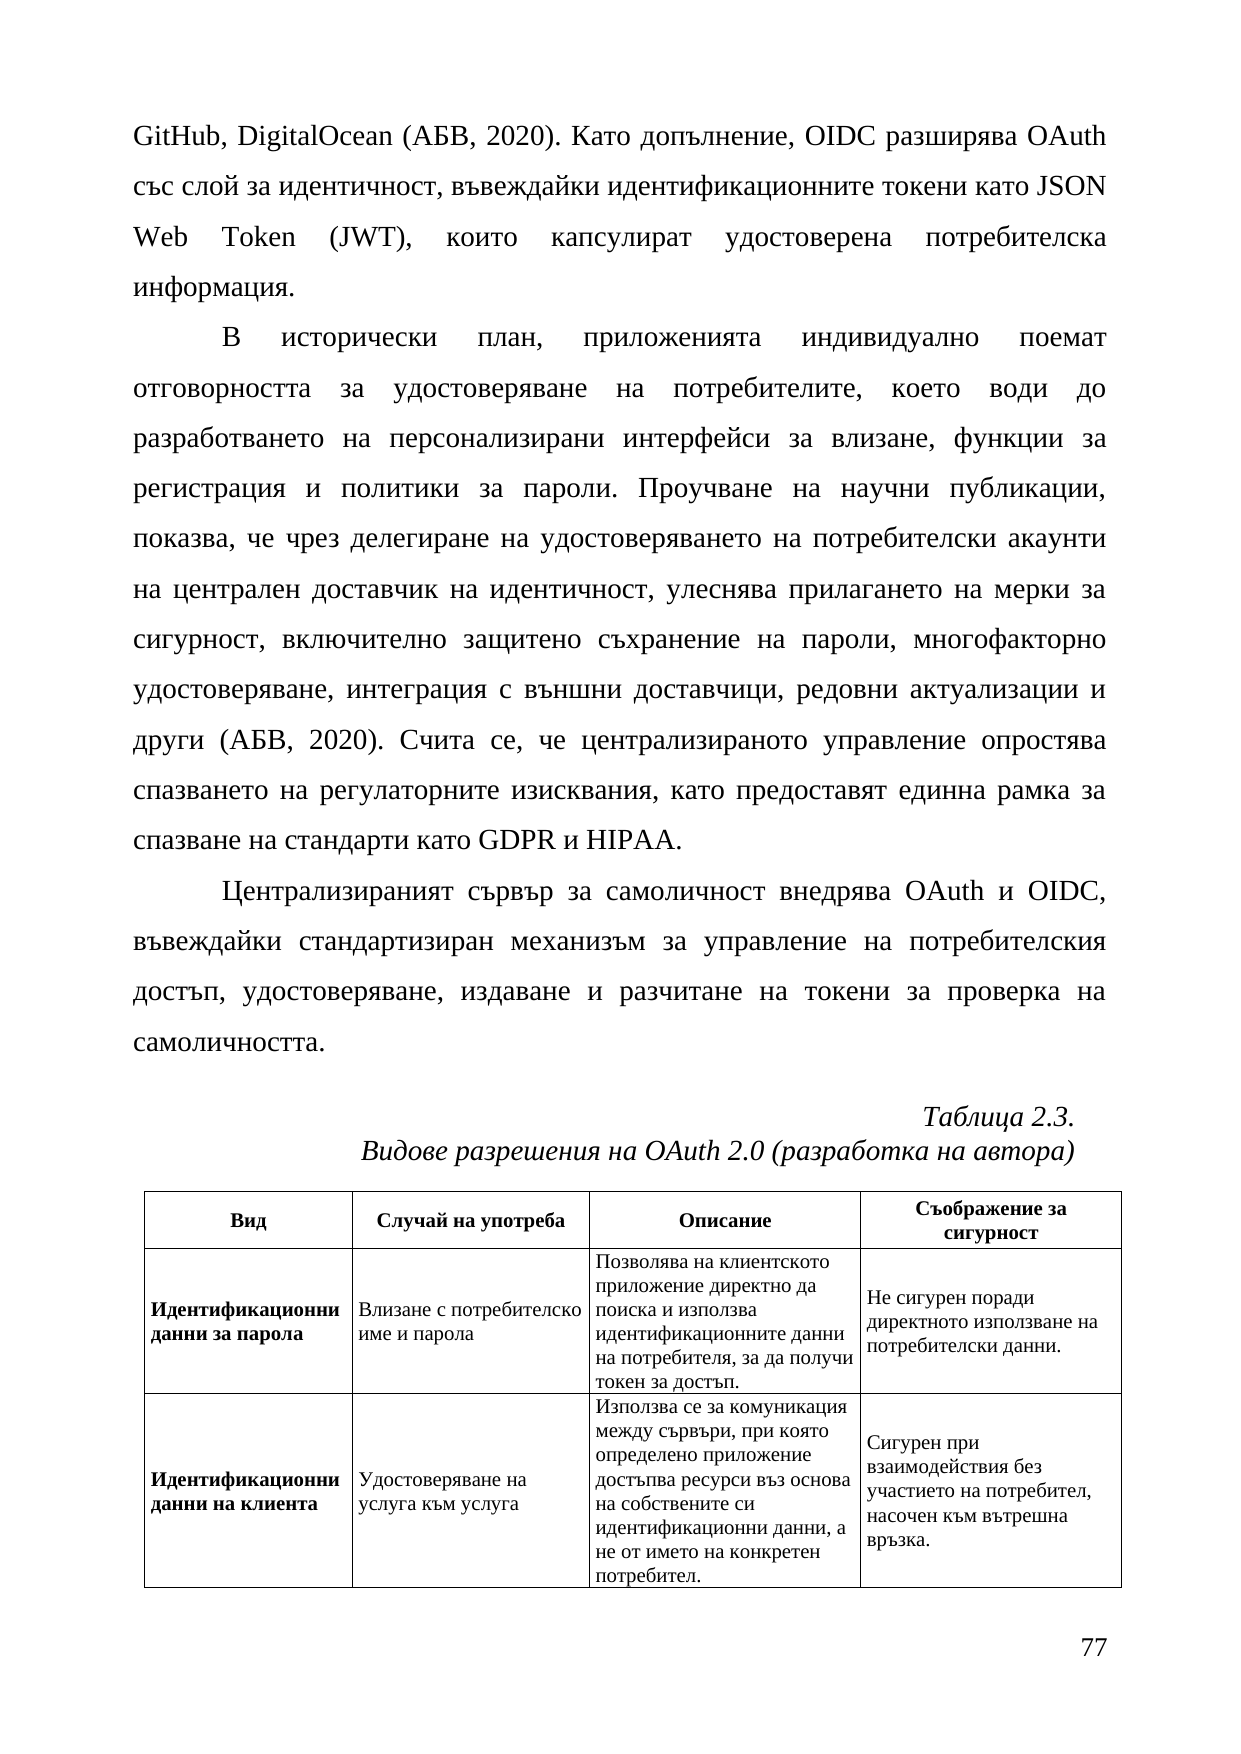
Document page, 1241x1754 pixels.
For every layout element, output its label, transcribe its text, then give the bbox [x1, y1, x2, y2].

table_cell Не сигурен поради директното използване на потребителски данни. [861, 1249, 1121, 1393]
table_cell Идентификационни данни на клиента [145, 1394, 352, 1587]
table_cell Удостоверяване на услуга към услуга [353, 1394, 589, 1587]
text Централизираният сървър за самоличност внедрява OAuth и OIDC, въвеждайки стандартизиран механизъм за управление на потребителския достъп, удостоверяване, издаване и разчитане на токени за проверка на самоличността. [133, 873, 1107, 1057]
title Таблица 2.3. Видове разрешения на OAuth 2.0 (разработка на автора) [192, 1099, 1078, 1166]
table_cell Позволява на клиентското приложение директно да поиска и използва идентификационните данни на потребителя, за да получи токен за достъп. [590, 1249, 860, 1393]
table_header Вид [145, 1192, 352, 1248]
table_header Случай на употреба [353, 1192, 589, 1248]
table_cell Използва се за комуникация между сървъри, при която определено приложение достъпва ресурси въз основа на собствените си идентификационни данни, а не от името на конкретен потребител. [590, 1394, 860, 1587]
text В исторически план, приложенията индивидуално поемат отговорността за удостоверяване на потребителите, което води до разработването на персонализирани интерфейси за влизане, функции за регистрация и политики за пароли. Проучване на научни публикации, показва, че чрез делегиране на удостоверяването на потребителски акаунти на централен доставчик на идентичност, улеснява прилагането на мерки за сигурност, включително защитено съхранение на пароли, многофакторно удостоверяване, интеграция с външни доставчици, редовни актуализации и други (АБВ, 2020). Счита се, че централизираното управление опростява спазването на регулаторните изисквания, като предоставят единна рамка за спазване на стандарти като GDPR и HIPAA. [133, 319, 1107, 856]
table_cell Влизане с потребителско име и парола [353, 1249, 589, 1393]
table_cell Идентификационни данни за парола [145, 1249, 352, 1393]
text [133, 118, 1107, 303]
table_header Съображение за сигурност [861, 1192, 1121, 1248]
table_header Описание [590, 1192, 860, 1248]
table_cell Сигурен при взаимодействия без участието на потребител, насочен към вътрешна връзка. [861, 1394, 1121, 1587]
